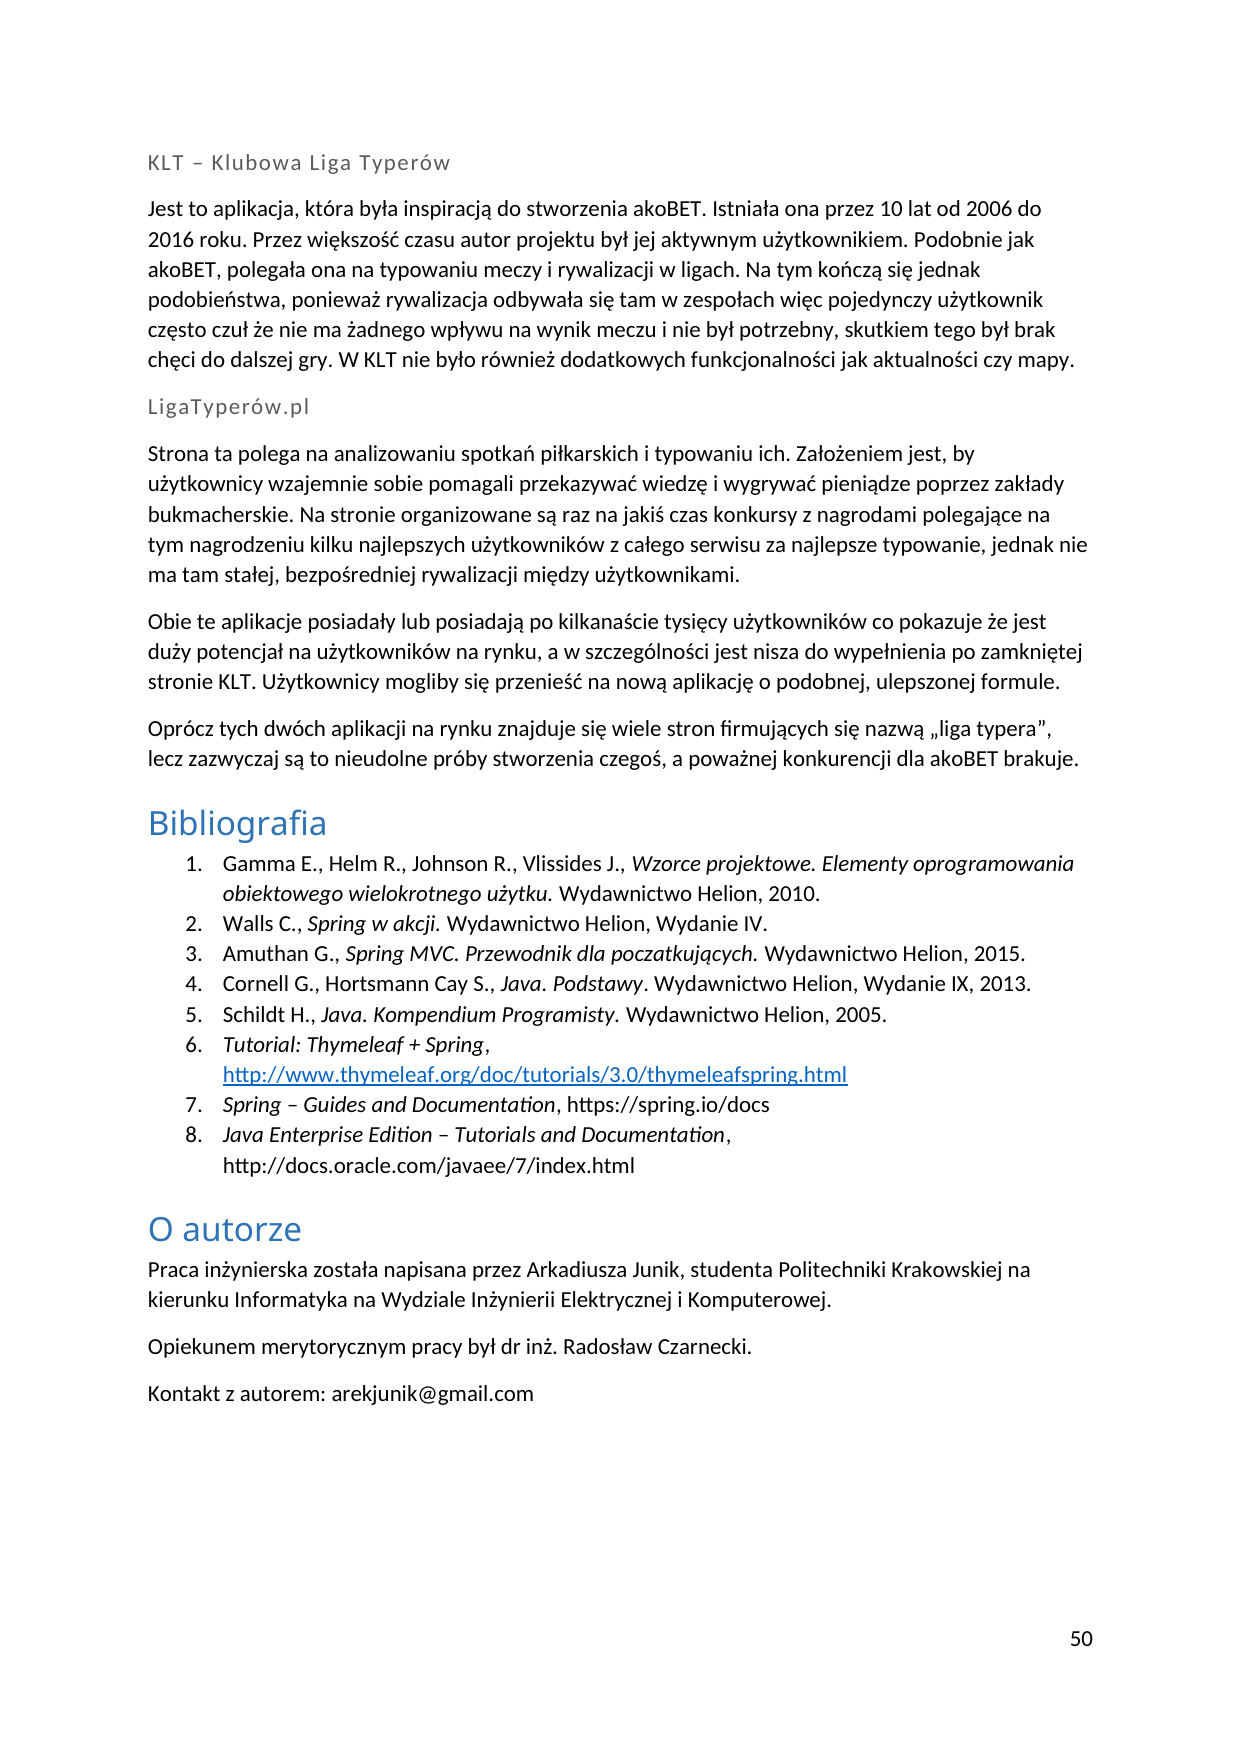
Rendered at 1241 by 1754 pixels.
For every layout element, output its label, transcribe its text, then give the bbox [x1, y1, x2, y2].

subtitle KLT – Klubowa Liga Typerów [148, 148, 1093, 176]
text Oprócz tych dwóch aplikacji na rynku znajduje się wiele stron firmujących się nazwą „liga typera”, lecz zazwyczaj są to nieudolne próby stworzenia czegoś, a poważnej konkurencji dla akoBET brakuje. [148, 714, 1093, 772]
text Obie te aplikacje posiadały lub posiadają po kilkanaście tysięcy użytkowników co pokazuje że jest duży potencjał na użytkowników na rynku, a w szczególności jest nisza do wypełnienia po zamkniętej stronie KLT. Użytkownicy mogliby się przenieść na nową aplikację o podobnej, ulepszonej formule. [148, 607, 1093, 695]
text Strona ta polega na analizowaniu spotkań piłkarskich i typowaniu ich. Założeniem jest, by użytkownicy wzajemnie sobie pomagali przekazywać wiedzę i wygrywać pieniądze poprzez zakłady bukmacherskie. Na stronie organizowane są raz na jakiś czas konkursy z nagrodami polegające na tym nagrodzeniu kilku najlepszych użytkowników z całego serwisu za najlepsze typowanie, jednak nie ma tam stałej, bezpośredniej rywalizacji między użytkownikami. [148, 439, 1093, 588]
list Amuthan G., Spring MVC. Przewodnik dla poczatkujących. Wydawnictwo Helion, 2015. [185, 939, 1093, 967]
text Jest to aplikacja, która była inspiracją do stworzenia akoBET. Istniała ona przez 10 lat od 2006 do 2016 roku. Przez większość czasu autor projektu był jej aktywnym użytkownikiem. Podobnie jak akoBET, polegała ona na typowaniu meczy i rywalizacji w ligach. Na tym kończą się jednak podobieństwa, ponieważ rywalizacja odbywała się tam w zespołach więc pojedynczy użytkownik często czuł że nie ma żadnego wpływu na wynik meczu i nie był potrzebny, skutkiem tego był brak chęci do dalszej gry. W KLT nie było również dodatkowych funkcjonalności jak aktualności czy mapy. [148, 194, 1093, 373]
subtitle Bibliografia [148, 800, 1093, 845]
list Spring – Guides and Documentation, https://spring.io/docs [185, 1090, 1093, 1118]
list Tutorial: Thymeleaf + Spring, http://www.thymeleaf.org/doc/tutorials/3.0/thymeleafspring.html [185, 1030, 1093, 1088]
subtitle LigaTyperów.pl [148, 392, 1093, 420]
list Cornell G., Hortsmann Cay S., Java. Podstawy. Wydawnictwo Helion, Wydanie IX, 2013. [185, 969, 1093, 997]
text Opiekunem merytorycznym pracy był dr inż. Radosław Czarnecki. [148, 1332, 1093, 1360]
list Gamma E., Helm R., Johnson R., Vlissides J., Wzorce projektowe. Elementy oprogramowania obiektowego wielokrotnego użytku. Wydawnictwo Helion, 2010. [185, 849, 1093, 907]
text Praca inżynierska została napisana przez Arkadiusza Junik, studenta Politechniki Krakowskiej na kierunku Informatyka na Wydziale Inżynierii Elektrycznej i Komputerowej. [148, 1255, 1093, 1313]
list Walls C., Spring w akcji. Wydawnictwo Helion, Wydanie IV. [185, 909, 1093, 937]
text Kontakt z autorem: arekjunik@gmail.com [148, 1379, 1093, 1407]
list Schildt H., Java. Kompendium Programisty. Wydawnictwo Helion, 2005. [185, 1000, 1093, 1028]
list Java Enterprise Edition – Tutorials and Documentation, http://docs.oracle.com/javaee/7/index.html [185, 1121, 1093, 1179]
subtitle O autorze [148, 1206, 1093, 1251]
